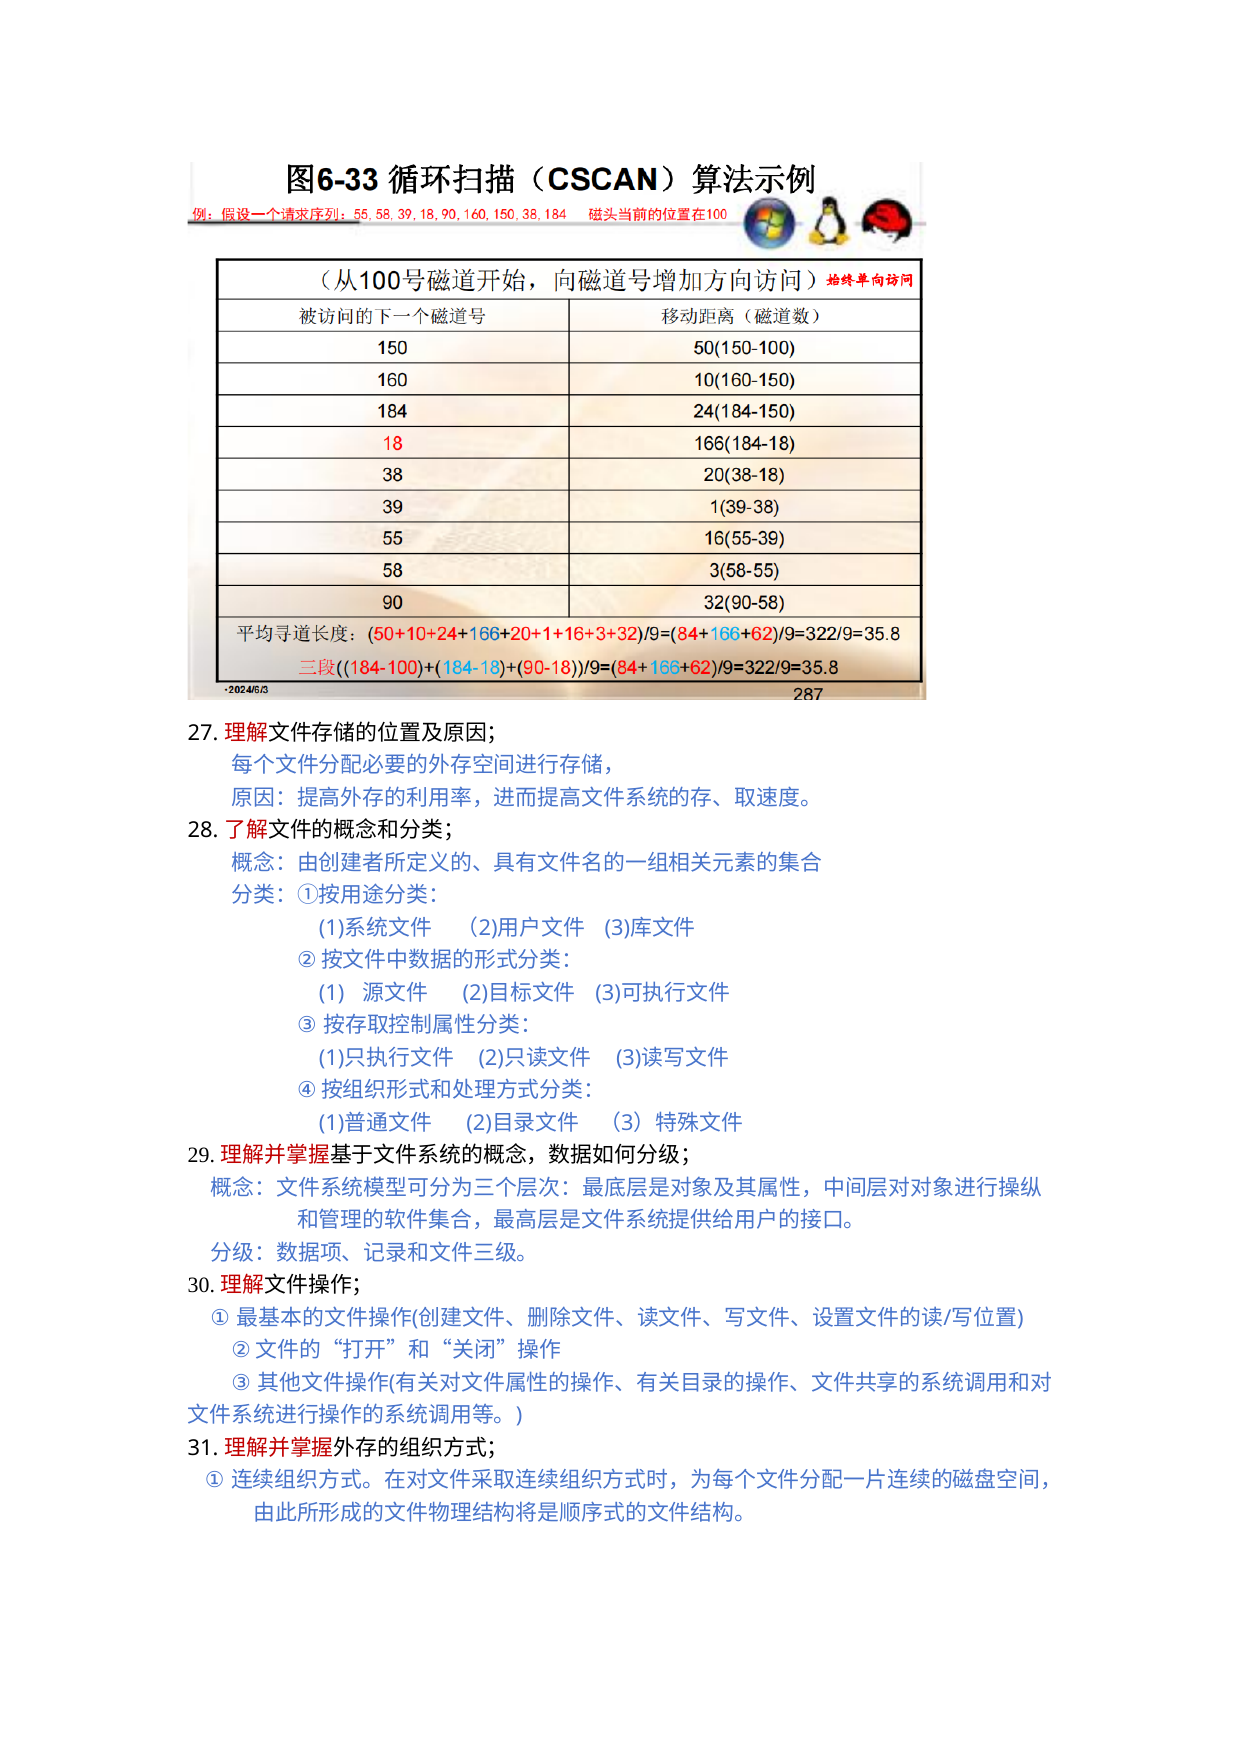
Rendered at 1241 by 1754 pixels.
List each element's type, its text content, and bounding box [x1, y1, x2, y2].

text 概念：由创建者所定义的、具有文件名的一组相关元素的集合 [231, 844, 1053, 877]
text ①最基本的文件操作(创建文件、删除文件、读文件、写文件、设置文件的读/写位置) [187, 1299, 1053, 1332]
text ②按文件中数据的形式分类： [297, 942, 1053, 974]
text 29. 理解并掌握基于文件系统的概念，数据如何分级； [187, 1137, 1053, 1169]
picture [187, 162, 927, 700]
text ③其他文件操作(有关对文件属性的操作、有关目录的操作、文件共享的系统调用和对文件系统进行操作的系统调用等。) [187, 1364, 1053, 1429]
text (1)只执行文件 (2)只读文件 (3)读写文件 [297, 1039, 1053, 1072]
list 理解并掌握外存的组织方式； [187, 1429, 1053, 1462]
text 原因：提高外存的利用率，进而提高文件系统的存、取速度。 [187, 779, 1053, 812]
text ②文件的“打开”和“关闭”操作 [187, 1332, 1053, 1364]
text ③按存取控制属性分类： [187, 1007, 1053, 1039]
text 分类：①按用途分类： [231, 877, 1053, 909]
text 30. 理解文件操作； [187, 1267, 1053, 1299]
text (1)普通文件 (2)目录文件 （3）特殊文件 [297, 1104, 1053, 1137]
list 理解文件存储的位置及原因； [187, 714, 1053, 747]
text 概念：文件系统模型可分为三个层次：最底层是对象及其属性，中间层对对象进行操纵和管理的软件集合，最高层是文件系统提供给用户的接口。 [187, 1169, 1053, 1234]
text 每个文件分配必要的外存空间进行存储， [187, 747, 1053, 779]
list 了解文件的概念和分类； [187, 812, 1053, 844]
text ①连续组织方式。在对文件采取连续组织方式时，为每个文件分配一片连续的磁盘空间，由此所形成的文件物理结构将是顺序式的文件结构。 [187, 1462, 1053, 1527]
list 源文件 (2)目标文件 (3)可执行文件 [297, 974, 1053, 1007]
text (1)系统文件 （2)用户文件 (3)库文件 [297, 909, 1053, 942]
text 分级：数据项、记录和文件三级。 [187, 1234, 1053, 1267]
text ④按组织形式和处理方式分类： [297, 1072, 1053, 1104]
